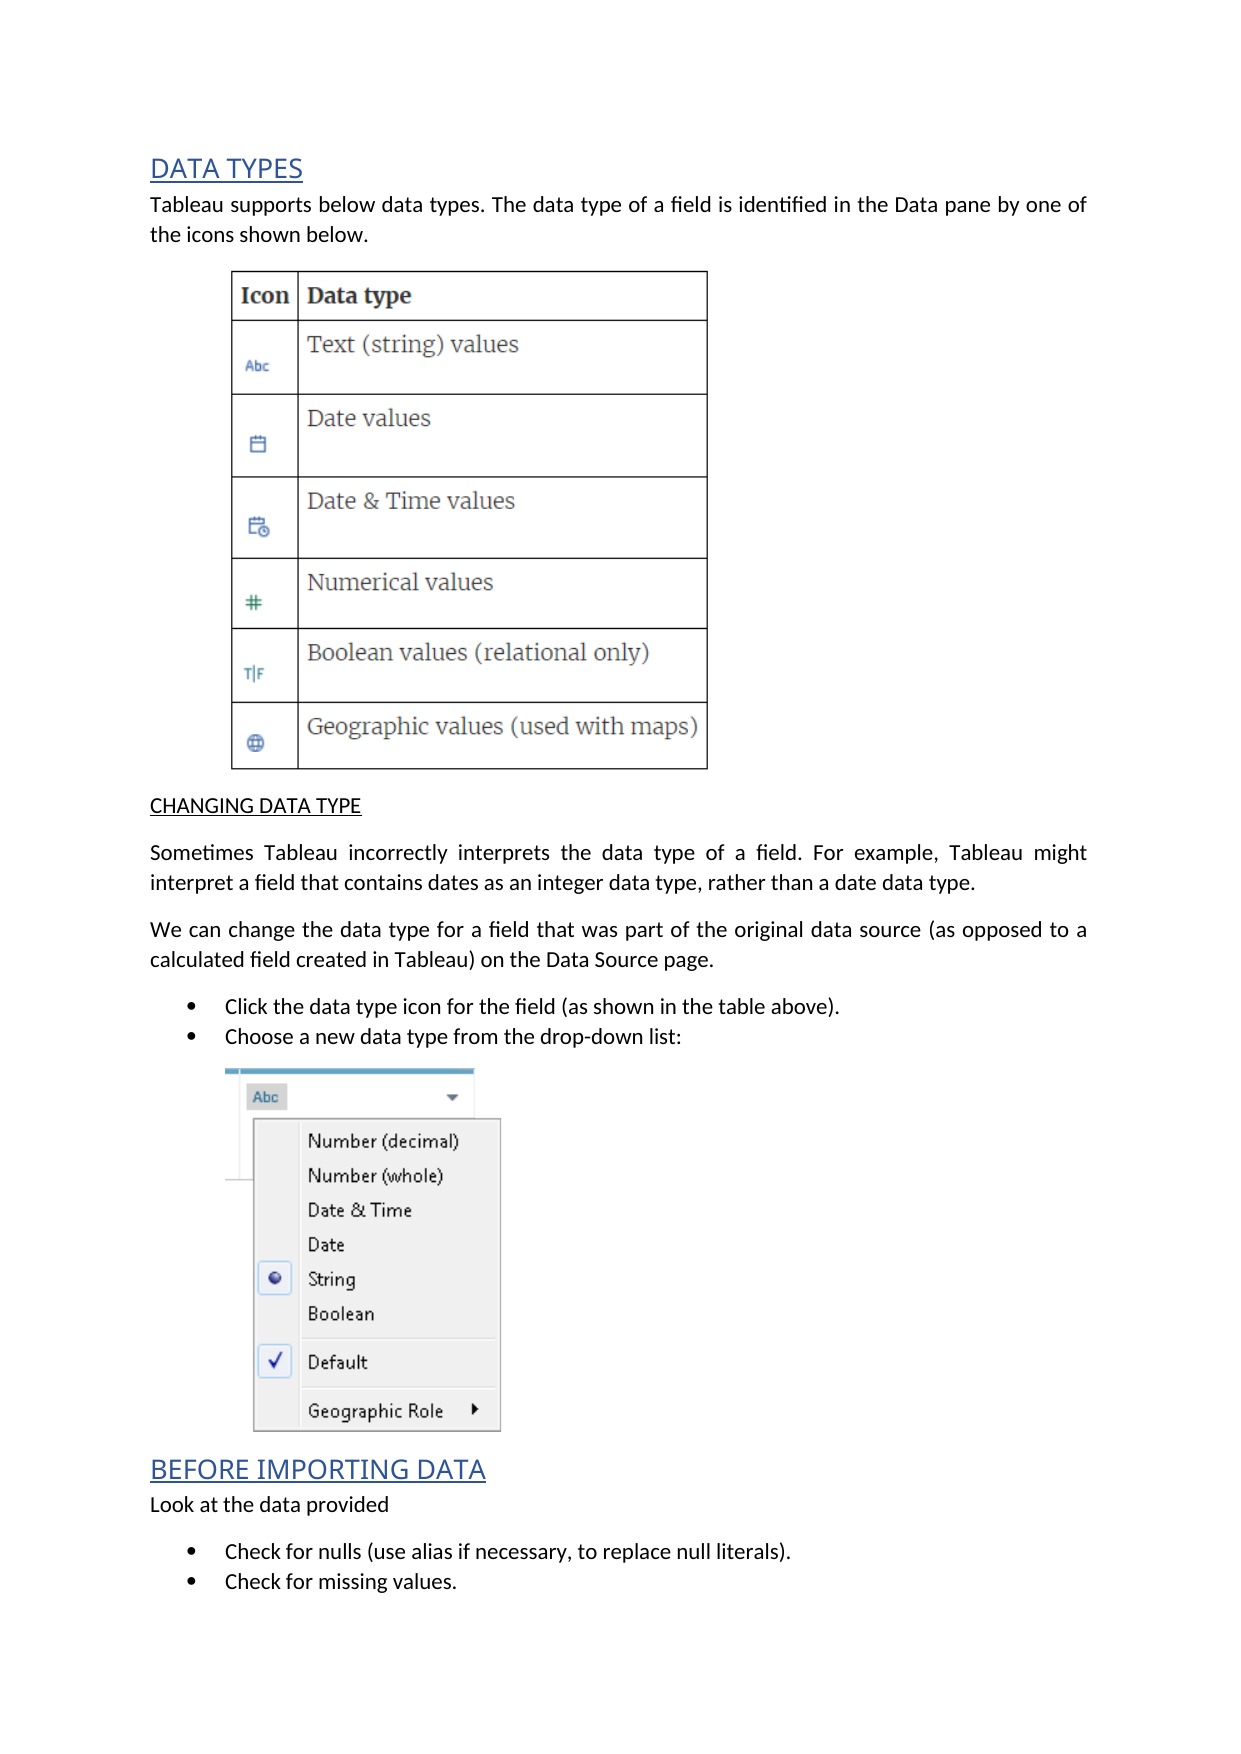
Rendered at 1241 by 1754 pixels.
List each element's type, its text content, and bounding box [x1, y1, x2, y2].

subtitle BEFORE IMPORTING DATA [150, 1450, 1090, 1487]
picture [225, 266, 713, 772]
list Check for missing values. [187, 1567, 1090, 1595]
text Tableau supports below data types. The data type of a field is identified in the Data pane by one of the icons shown below. [150, 190, 1090, 248]
text CHANGING DATA TYPE [150, 791, 1090, 819]
text We can change the data type for a field that was part of the original data source (as opposed to a calculated field created in Tableau) on the Data Source page. [150, 915, 1090, 973]
picture [225, 1068, 502, 1432]
list Check for nulls (use alias if necessary, to replace null literals). [187, 1537, 1090, 1565]
text Look at the data provided [150, 1490, 1090, 1518]
list Click the data type icon for the field (as shown in the table above). [187, 992, 1090, 1020]
subtitle DATA TYPES [150, 150, 1090, 187]
text Sometimes Tableau incorrectly interprets the data type of a field. For example, Tableau might interpret a field that contains dates as an integer data type, rather than a date data type. [150, 838, 1090, 896]
list Choose a new data type from the drop-down list: [187, 1022, 1090, 1050]
